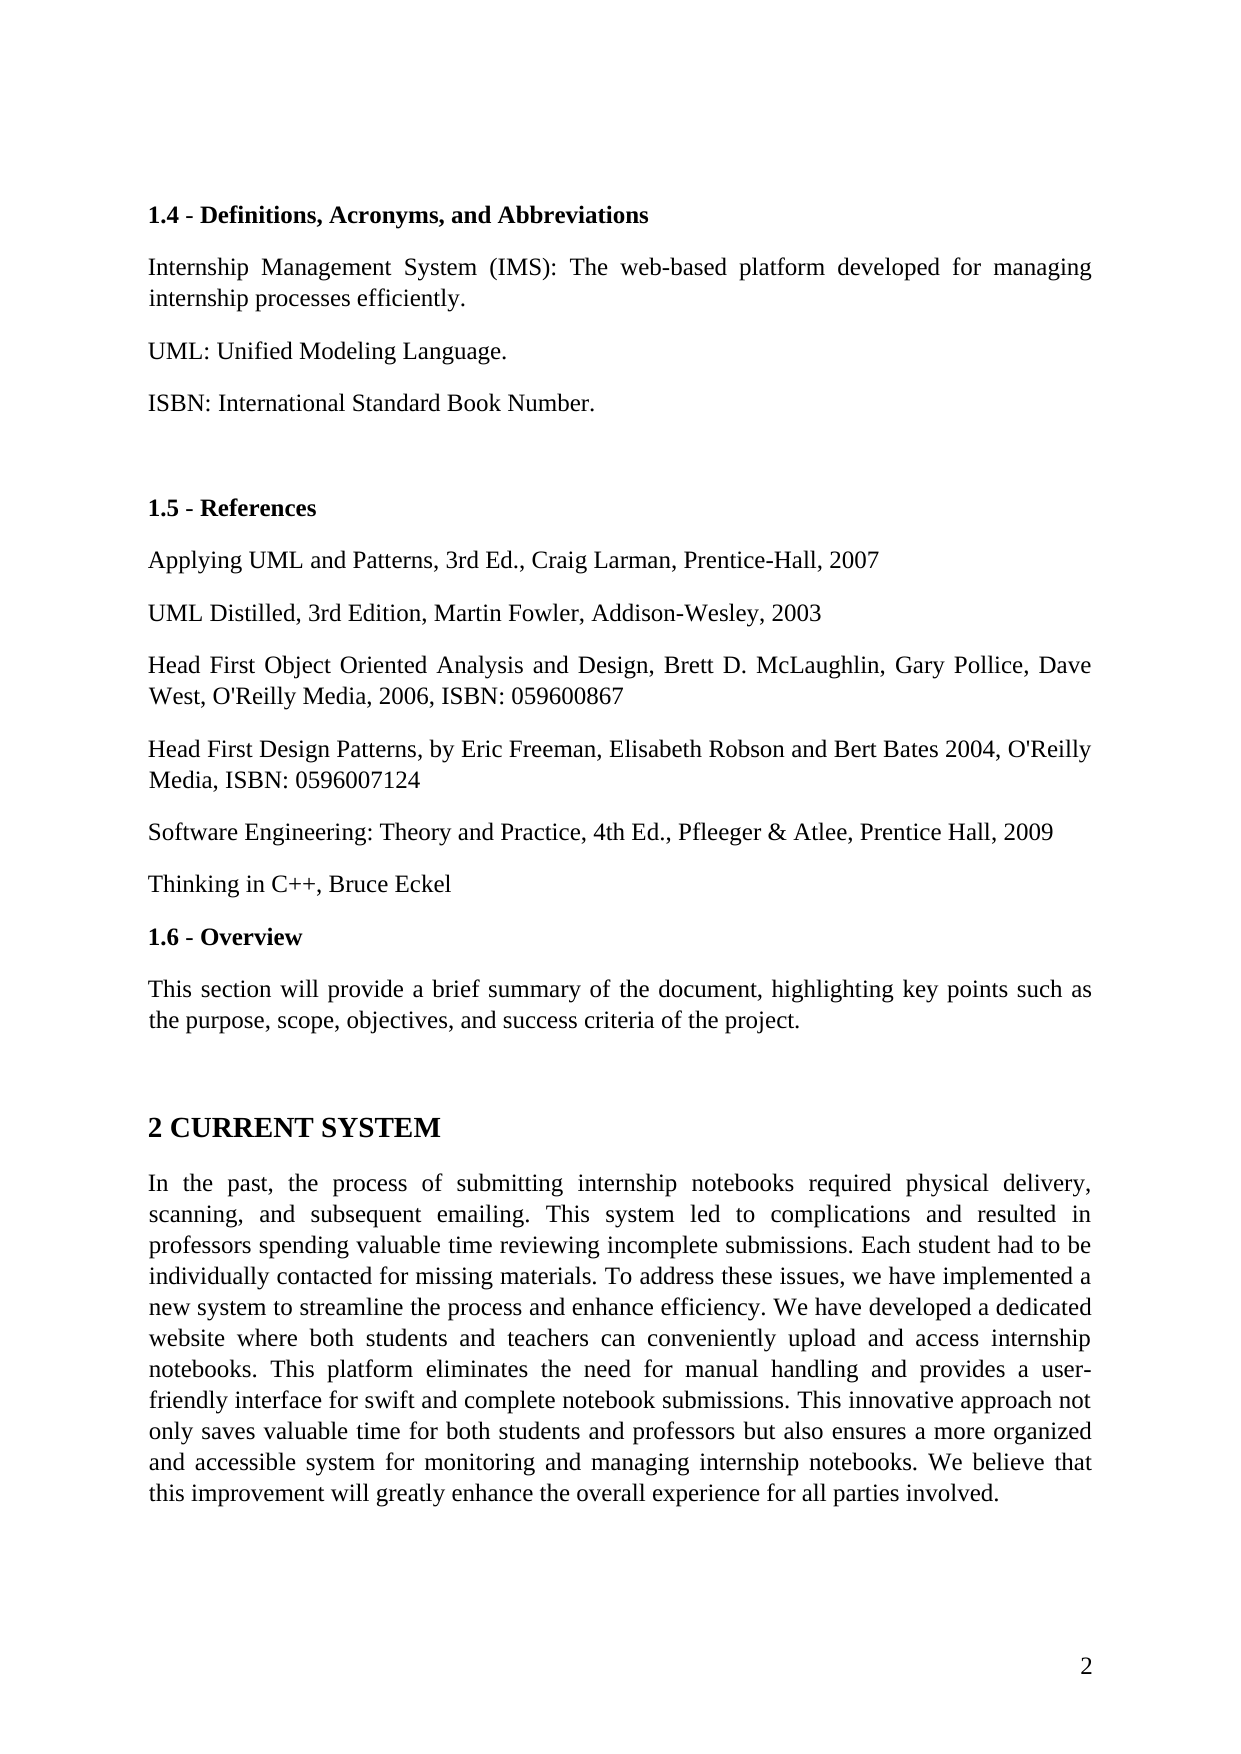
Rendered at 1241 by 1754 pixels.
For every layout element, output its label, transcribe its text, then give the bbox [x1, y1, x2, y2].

text ISBN: International Standard Book Number. [148, 388, 1093, 417]
text 1.4 - Definitions, Acronyms, and Abbreviations [148, 200, 1093, 229]
text Head First Object Oriented Analysis and Design, Brett D. McLaughlin, Gary Pollice, Dave West, O'Reilly Media, 2006, ISBN: 059600867 [148, 650, 1093, 710]
text 1.5 - References [148, 493, 1093, 522]
text This section will provide a brief summary of the document, highlighting key points such as the purpose, scope, objectives, and success criteria of the project. [148, 974, 1093, 1034]
text UML: Unified Modeling Language. [148, 336, 1093, 364]
text Thinking in C++, Bruce Eckel [148, 869, 1093, 898]
text Internship Management System (IMS): The web-based platform developed for managing internship processes efficiently. [148, 252, 1093, 312]
text UML Distilled, 3rd Edition, Martin Fowler, Addison-Wesley, 2003 [148, 598, 1093, 627]
text 2 CURRENT SYSTEM [148, 1110, 1093, 1144]
text Head First Design Patterns, by Eric Freeman, Elisabeth Robson and Bert Bates 2004, O'Reilly Media, ISBN: 0596007124 [148, 734, 1093, 793]
text In the past, the process of submitting internship notebooks required physical delivery, scanning, and subsequent emailing. This system led to complications and resulted in professors spending valuable time reviewing incomplete submissions. Each student had to be individually contacted for missing materials. To address these issues, we have implemented a new system to streamline the process and enhance efficiency. We have developed a dedicated website where both students and teachers can conveniently upload and access internship notebooks. This platform eliminates the need for manual handling and provides a user-friendly interface for swift and complete notebook submissions. This innovative approach not only saves valuable time for both students and professors but also ensures a more organized and accessible system for monitoring and managing internship notebooks. We believe that this improvement will greatly enhance the overall experience for all parties involved. [148, 1168, 1093, 1507]
text Software Engineering: Theory and Practice, 4th Ed., Pfleeger & Atlee, Prentice Hall, 2009 [148, 817, 1093, 846]
text Applying UML and Patterns, 3rd Ed., Craig Larman, Prentice-Hall, 2007 [148, 545, 1093, 574]
text 1.6 - Overview [148, 922, 1093, 951]
